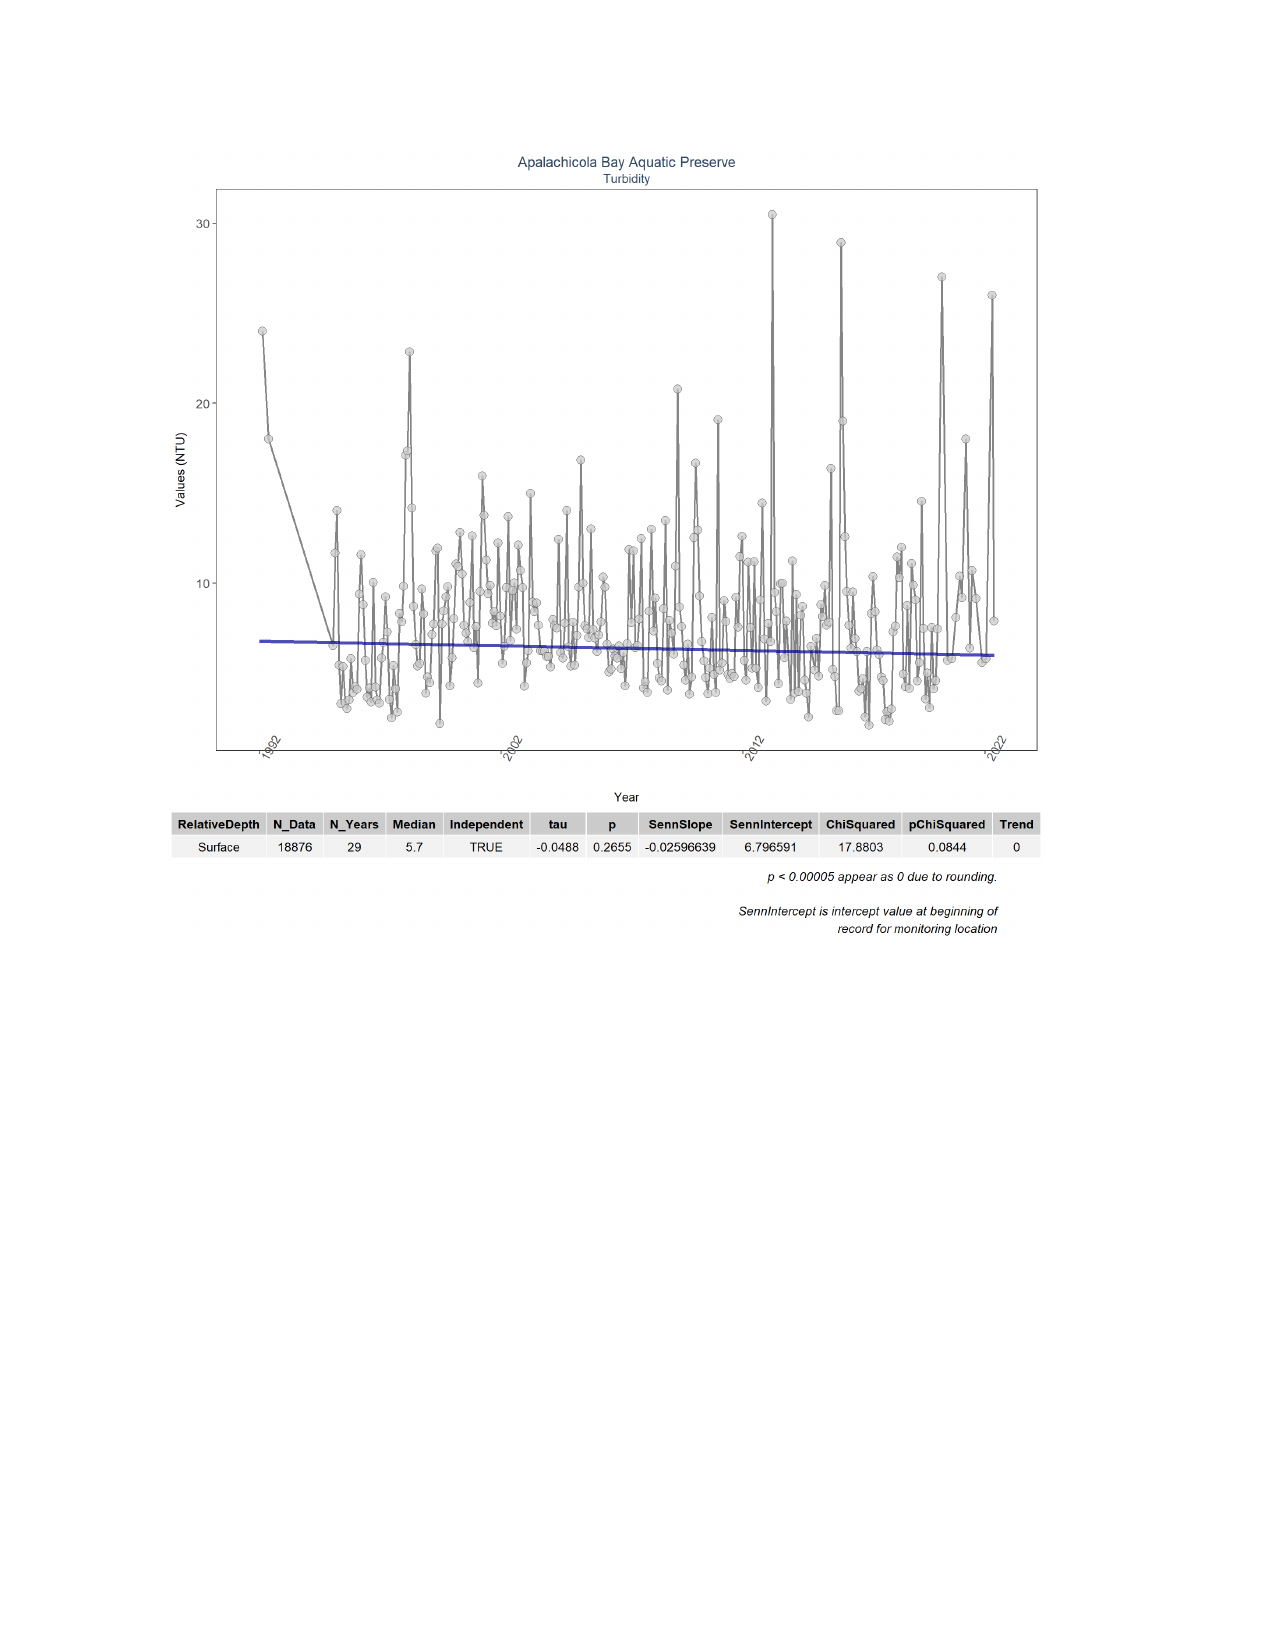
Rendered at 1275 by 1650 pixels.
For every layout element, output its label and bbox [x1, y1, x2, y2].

picture [168, 150, 1044, 938]
